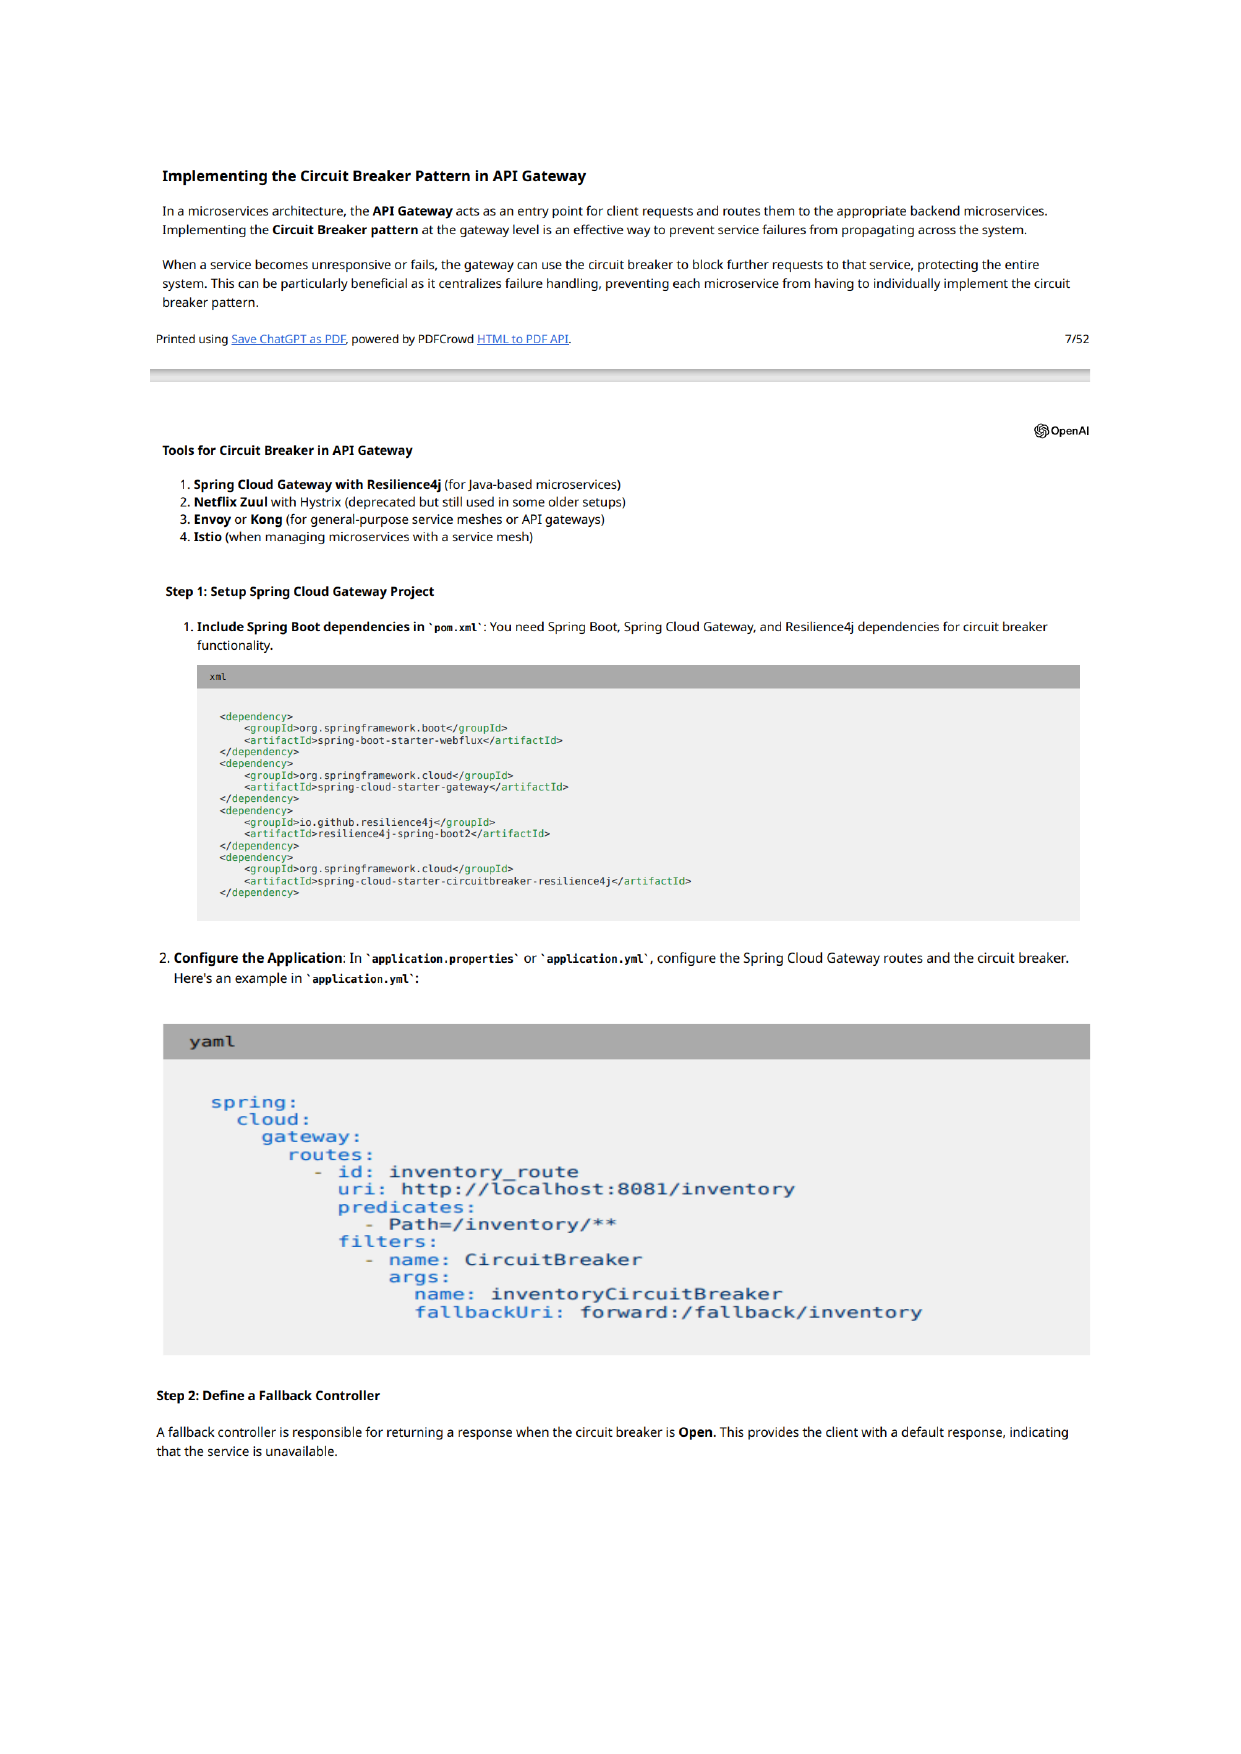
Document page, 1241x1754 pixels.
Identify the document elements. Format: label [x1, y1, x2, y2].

picture [150, 1385, 1091, 1466]
picture [150, 1009, 1091, 1367]
picture [150, 946, 1091, 991]
picture [150, 569, 1091, 928]
picture [150, 150, 1091, 551]
